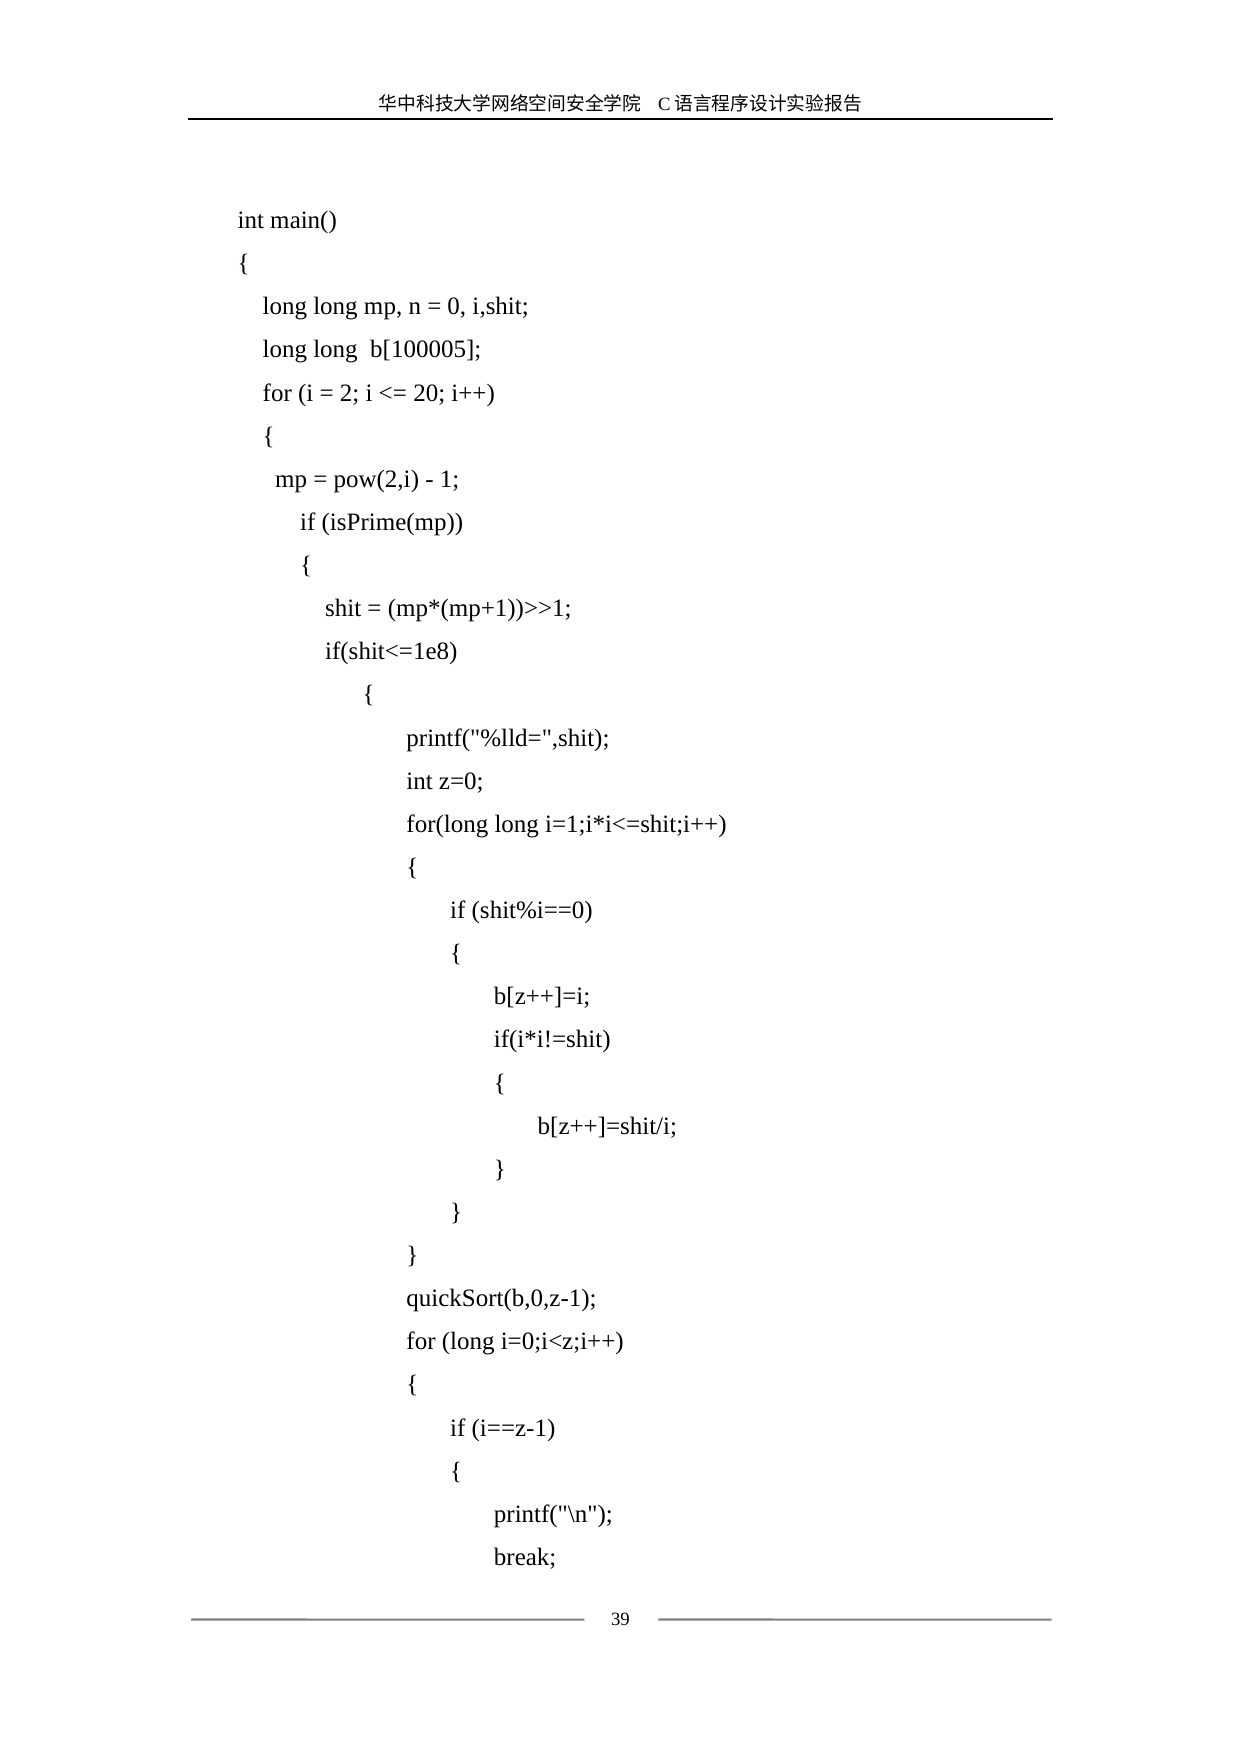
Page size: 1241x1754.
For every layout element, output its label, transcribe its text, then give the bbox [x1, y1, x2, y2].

text { [187, 550, 1053, 579]
text b[z++]=i; [187, 981, 1053, 1010]
text long long mp, n = 0, i,shit; [187, 291, 1053, 320]
text int main() [187, 205, 1053, 234]
text quickSort(b,0,z-1); [187, 1283, 1053, 1312]
text } [187, 1197, 1053, 1226]
text int z=0; [187, 766, 1053, 794]
text { [187, 679, 1053, 708]
text printf("\n"); [187, 1499, 1053, 1528]
text mp = pow(2,i) - 1; [187, 464, 1053, 493]
text for (i = 2; i <= 20; i++) [187, 378, 1053, 406]
text for (long i=0;i<z;i++) [187, 1326, 1053, 1355]
text break; [187, 1542, 1053, 1571]
text { [187, 421, 1053, 449]
text long long b[100005]; [187, 334, 1053, 363]
text { [187, 1369, 1053, 1398]
text if(shit<=1e8) [187, 636, 1053, 665]
text { [187, 1068, 1053, 1096]
text { [187, 852, 1053, 881]
text { [187, 248, 1053, 277]
text if (i==z-1) [187, 1413, 1053, 1441]
text if (isPrime(mp)) [187, 507, 1053, 536]
text shit = (mp*(mp+1))>>1; [187, 593, 1053, 622]
text { [187, 938, 1053, 967]
text if (shit%i==0) [187, 895, 1053, 924]
text b[z++]=shit/i; [187, 1111, 1053, 1139]
text printf("%lld=",shit); [187, 723, 1053, 751]
text for(long long i=1;i*i<=shit;i++) [187, 809, 1053, 838]
text } [187, 1240, 1053, 1269]
text { [187, 1456, 1053, 1484]
text } [187, 1154, 1053, 1183]
text if(i*i!=shit) [187, 1024, 1053, 1053]
